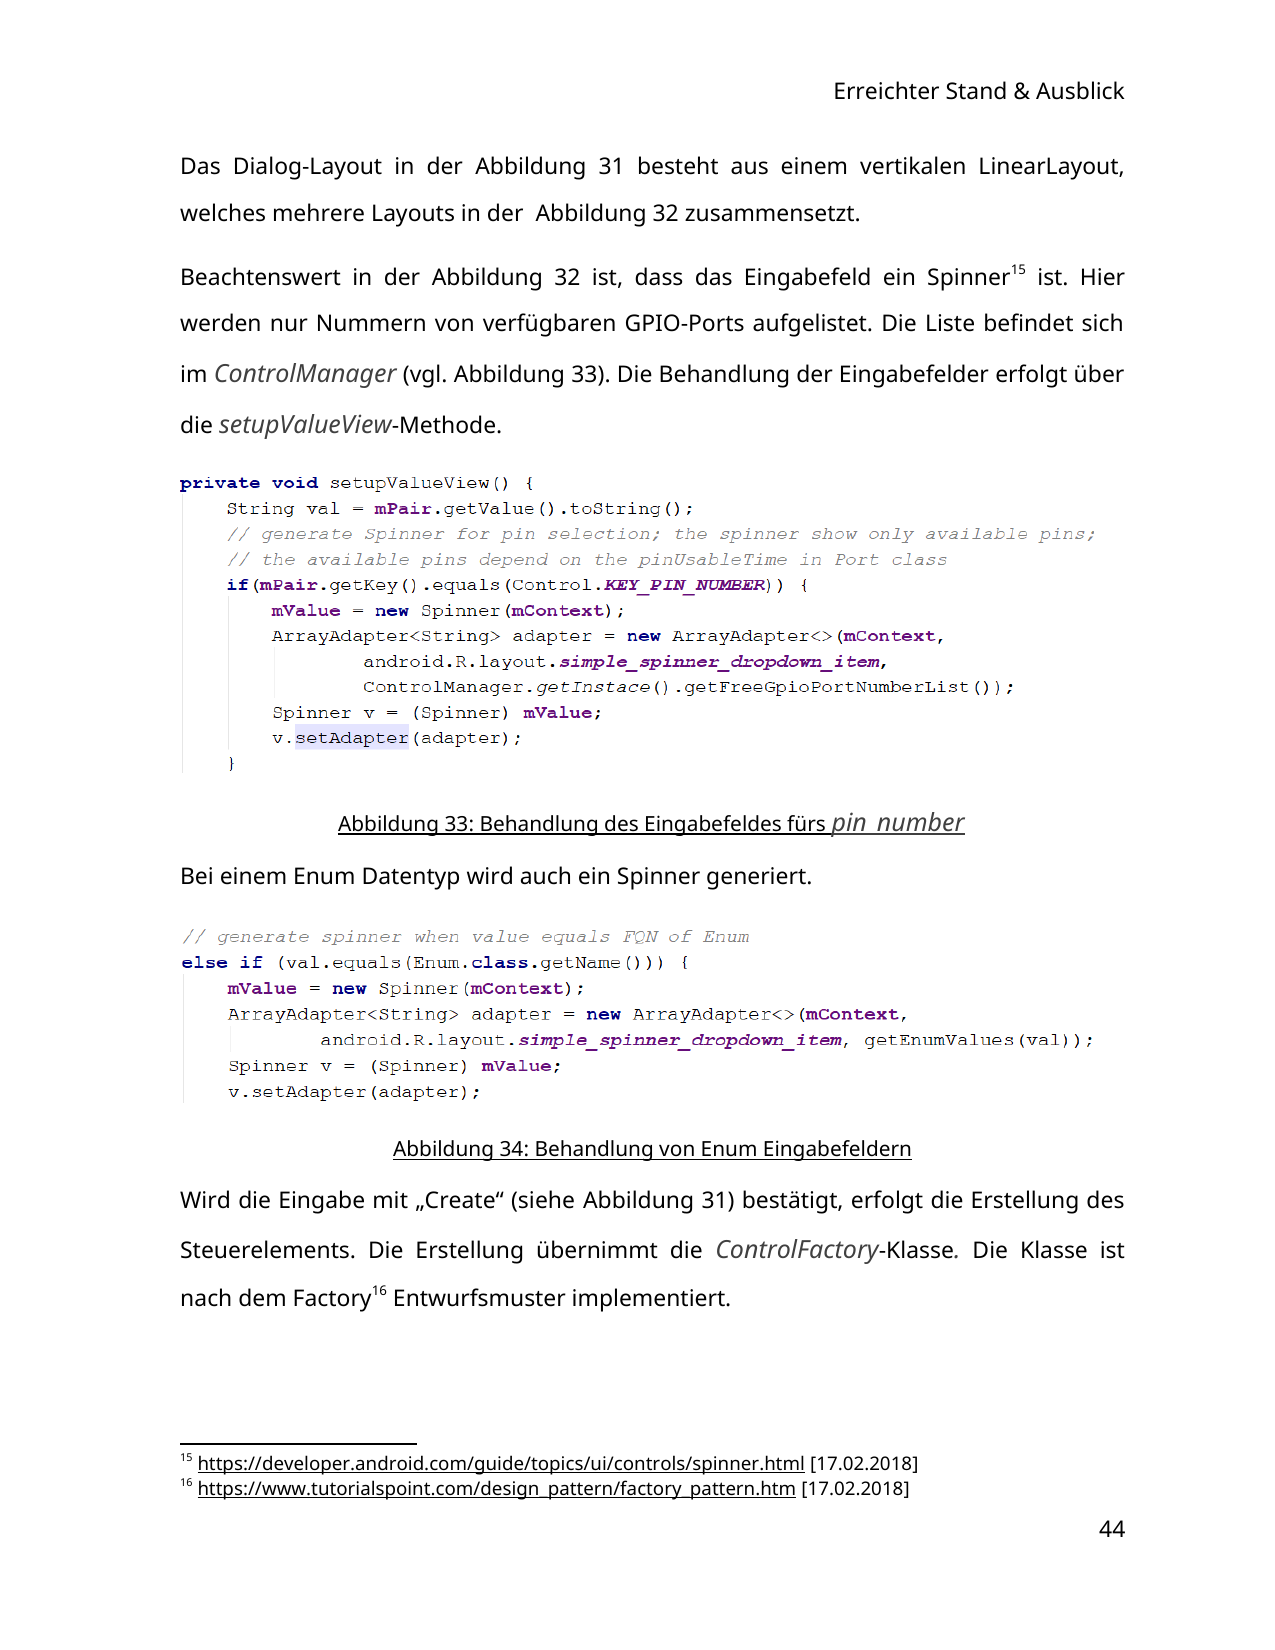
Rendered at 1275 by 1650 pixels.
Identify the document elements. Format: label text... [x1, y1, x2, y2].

picture [180, 923, 1096, 1103]
text Das Dialog-Layout in der Abbildung 31 besteht aus einem vertikalen LinearLayout, welches mehrere Layouts in der Abbildung 32 zusammensetzt. [180, 150, 1125, 228]
text Abbildung 34: Behandlung von Enum Eingabefeldern [180, 1134, 1125, 1163]
text Bei einem Enum Datentyp wird auch ein Spinner generiert. [180, 860, 1125, 891]
picture [180, 474, 1096, 773]
text Abbildung 33: Behandlung des Eingabefeldes fürs pin_number [180, 805, 1125, 839]
text Wird die Eingabe mit „Create“ (siehe Abbildung 31) bestätigt, erfolgt die Erstellung des Steuerelements. Die Erstellung übernimmt die ControlFactory-Klasse. Die Klasse ist nach dem Factory Entwurfsmuster implementiert. [180, 1184, 1125, 1313]
text Beachtenswert in der Abbildung 32 ist, dass das Eingabefeld ein Spinner ist. Hier werden nur Nummern von verfügbaren GPIO-Ports aufgelistet. Die Liste befindet sich im ControlManager (vgl. Abbildung 33). Die Behandlung der Eingabefelder erfolgt über die setupValueView-Methode. [180, 260, 1125, 441]
